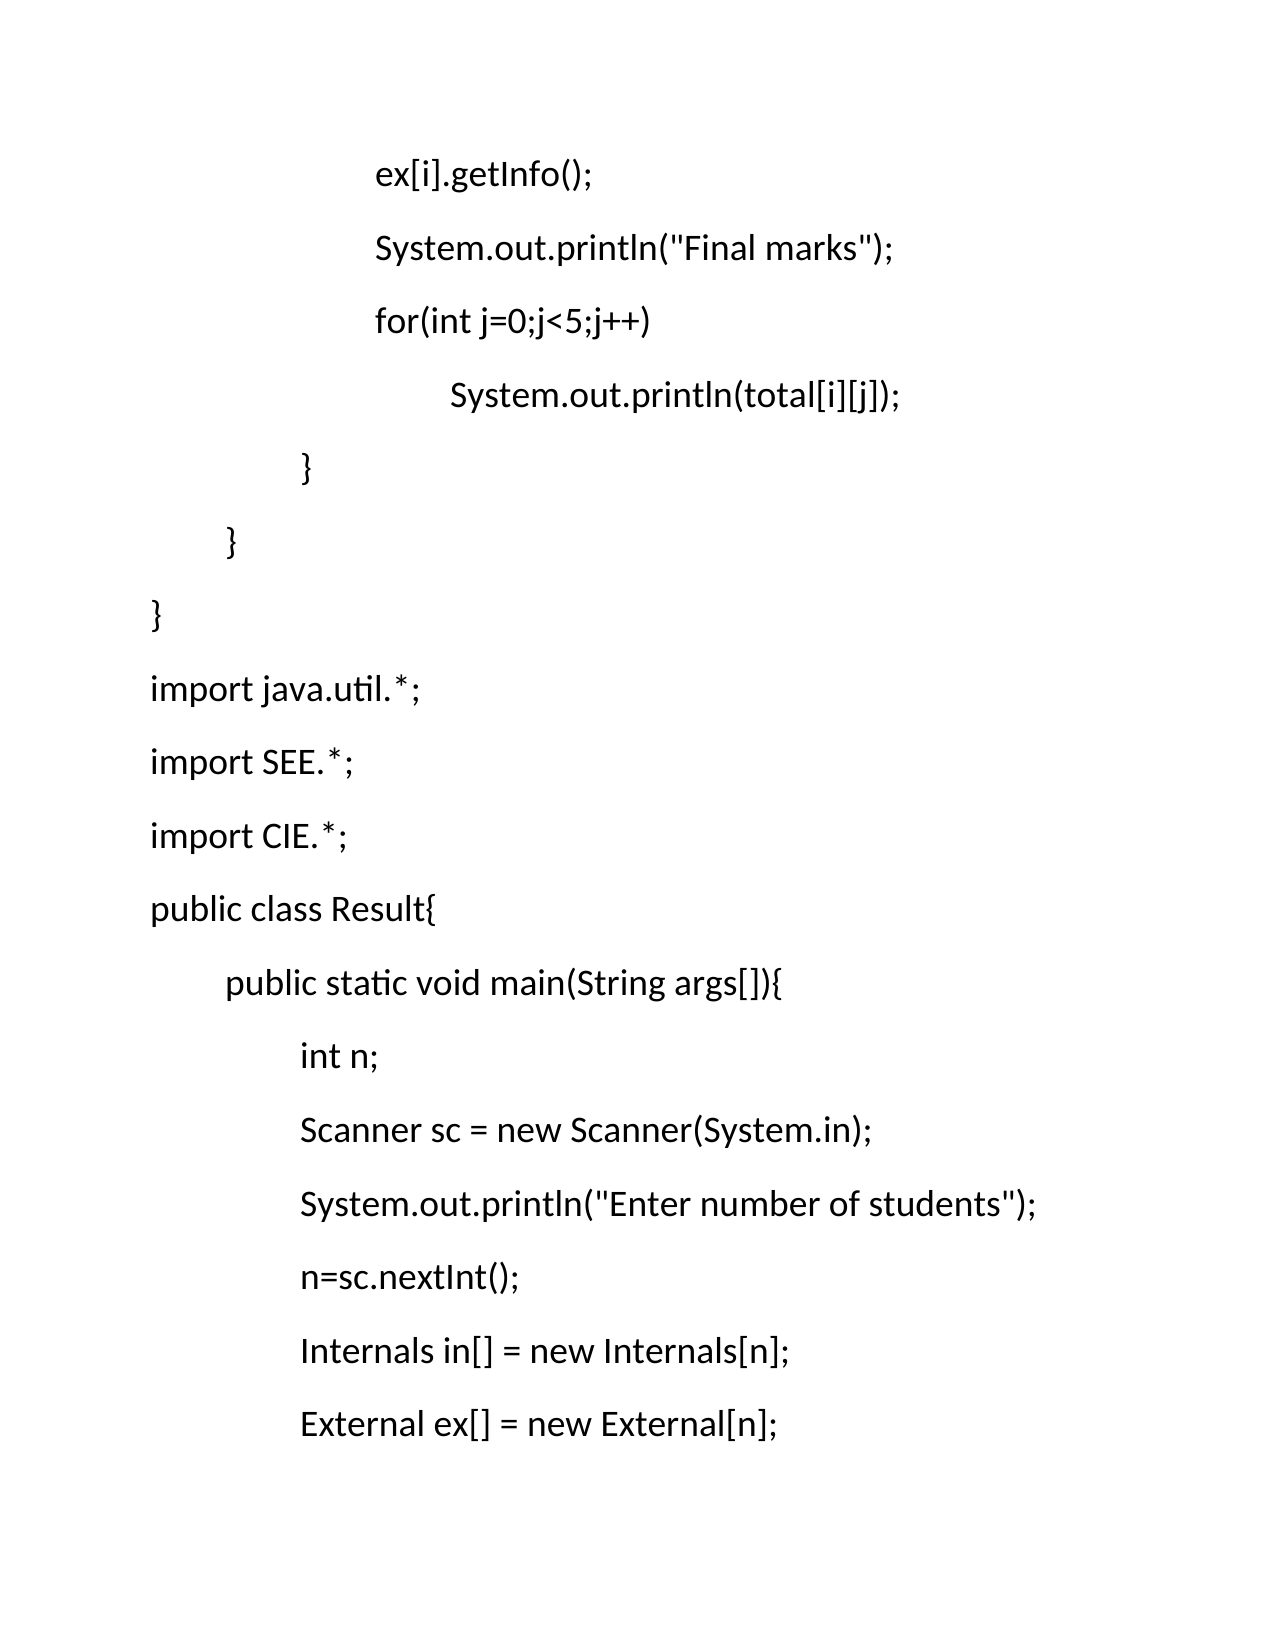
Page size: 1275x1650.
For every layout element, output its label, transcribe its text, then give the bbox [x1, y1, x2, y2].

text } [150, 444, 1125, 490]
text System.out.println("Final marks"); [150, 223, 1125, 269]
text Scanner sc = new Scanner(System.in); [150, 1106, 1125, 1152]
text } [150, 518, 1125, 563]
text import SEE.*; [150, 738, 1125, 784]
text System.out.println(total[i][j]); [150, 371, 1125, 416]
text for(int j=0;j<5;j++) [150, 297, 1125, 343]
text int n; [150, 1032, 1125, 1078]
text Internals in[] = new Internals[n]; [150, 1327, 1125, 1372]
text System.out.println("Enter number of students"); [150, 1179, 1125, 1225]
text External ex[] = new External[n]; [150, 1400, 1125, 1446]
text } [150, 591, 1125, 637]
text public class Result{ [150, 885, 1125, 931]
text ex[i].getInfo(); [150, 150, 1125, 196]
text n=sc.nextInt(); [150, 1253, 1125, 1299]
text public static void main(String args[]){ [150, 959, 1125, 1005]
text import java.util.*; [150, 665, 1125, 711]
text import CIE.*; [150, 812, 1125, 858]
